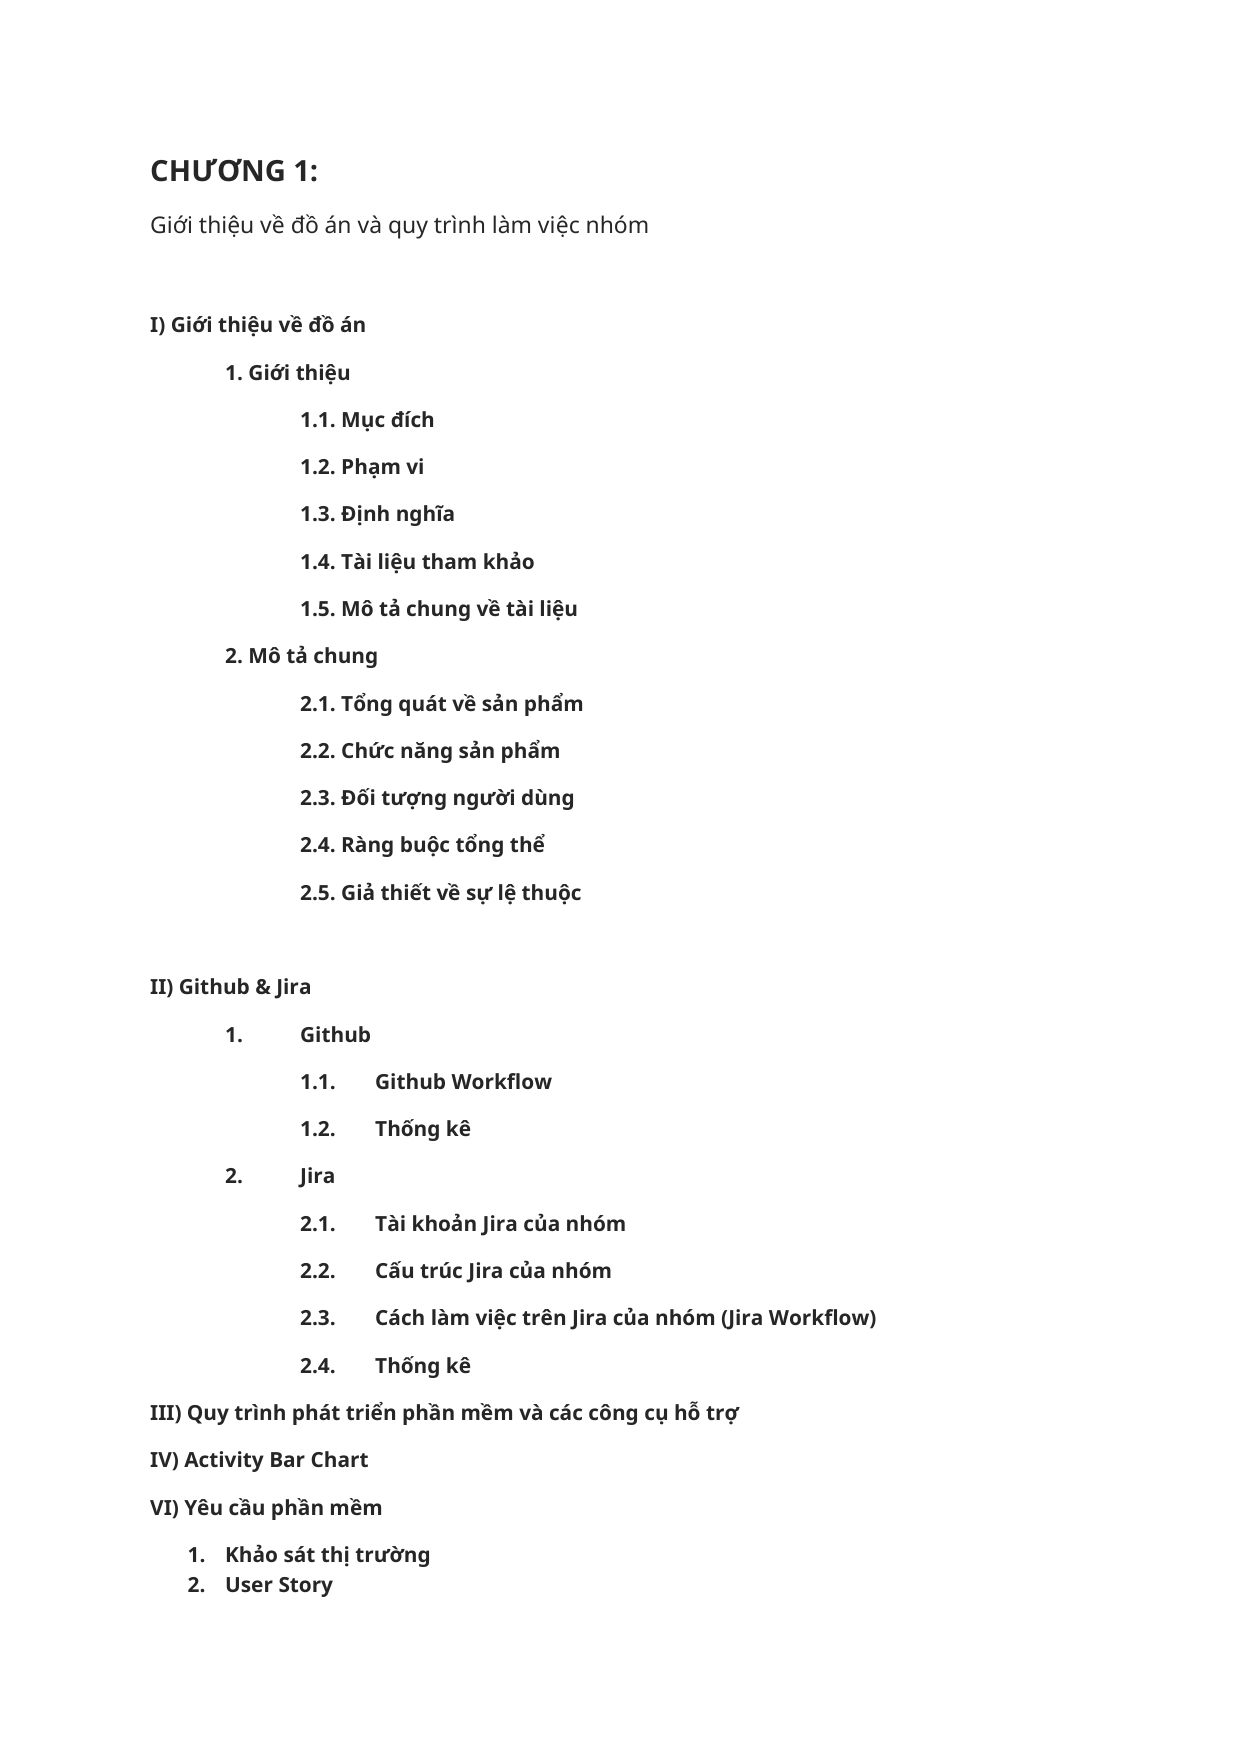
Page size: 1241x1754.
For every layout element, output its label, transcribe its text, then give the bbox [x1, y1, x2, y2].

text 2.3. Cách làm việc trên Jira của nhóm (Jira Workflow) [300, 1303, 1090, 1332]
text 2.3. Đối tượng người dùng [300, 783, 1090, 812]
text VI) Yêu cầu phần mềm [150, 1493, 1090, 1521]
text 1.3. Định nghĩa [300, 499, 1090, 528]
text 2.1. Tổng quát về sản phẩm [300, 689, 1090, 717]
text 1. Github [225, 1020, 1090, 1048]
text 2.2. Cấu trúc Jira của nhóm [300, 1256, 1090, 1284]
text CHƯƠNG 1: [150, 150, 1090, 190]
text 2.4. Ràng buộc tổng thể [300, 831, 1090, 859]
text 1.2. Phạm vi [300, 452, 1090, 481]
text 1.1. Github Workflow [300, 1067, 1090, 1095]
text 1.1. Mục đích [300, 405, 1090, 433]
text 1.4. Tài liệu tham khảo [300, 547, 1090, 575]
text 2.5. Giả thiết về sự lệ thuộc [300, 878, 1090, 906]
text 1.5. Mô tả chung về tài liệu [300, 594, 1090, 622]
text 2. Mô tả chung [225, 641, 1090, 670]
text I) Giới thiệu về đồ án [150, 310, 1090, 339]
text 1. Giới thiệu [225, 358, 1090, 386]
text 2. Jira [225, 1162, 1090, 1190]
list User Story [187, 1571, 1090, 1599]
text II) Github & Jira [150, 972, 1090, 1001]
text 1.2. Thống kê [300, 1114, 1090, 1143]
text 2.2. Chức năng sản phẩm [300, 736, 1090, 764]
text IV) Activity Bar Chart [150, 1445, 1090, 1474]
text III) Quy trình phát triển phần mềm và các công cụ hỗ trợ [150, 1398, 1090, 1426]
text 2.4. Thống kê [300, 1351, 1090, 1379]
text 2.1. Tài khoản Jira của nhóm [300, 1209, 1090, 1237]
list Khảo sát thị trường [187, 1540, 1090, 1568]
text Giới thiệu về đồ án và quy trình làm việc nhóm [150, 209, 1090, 241]
